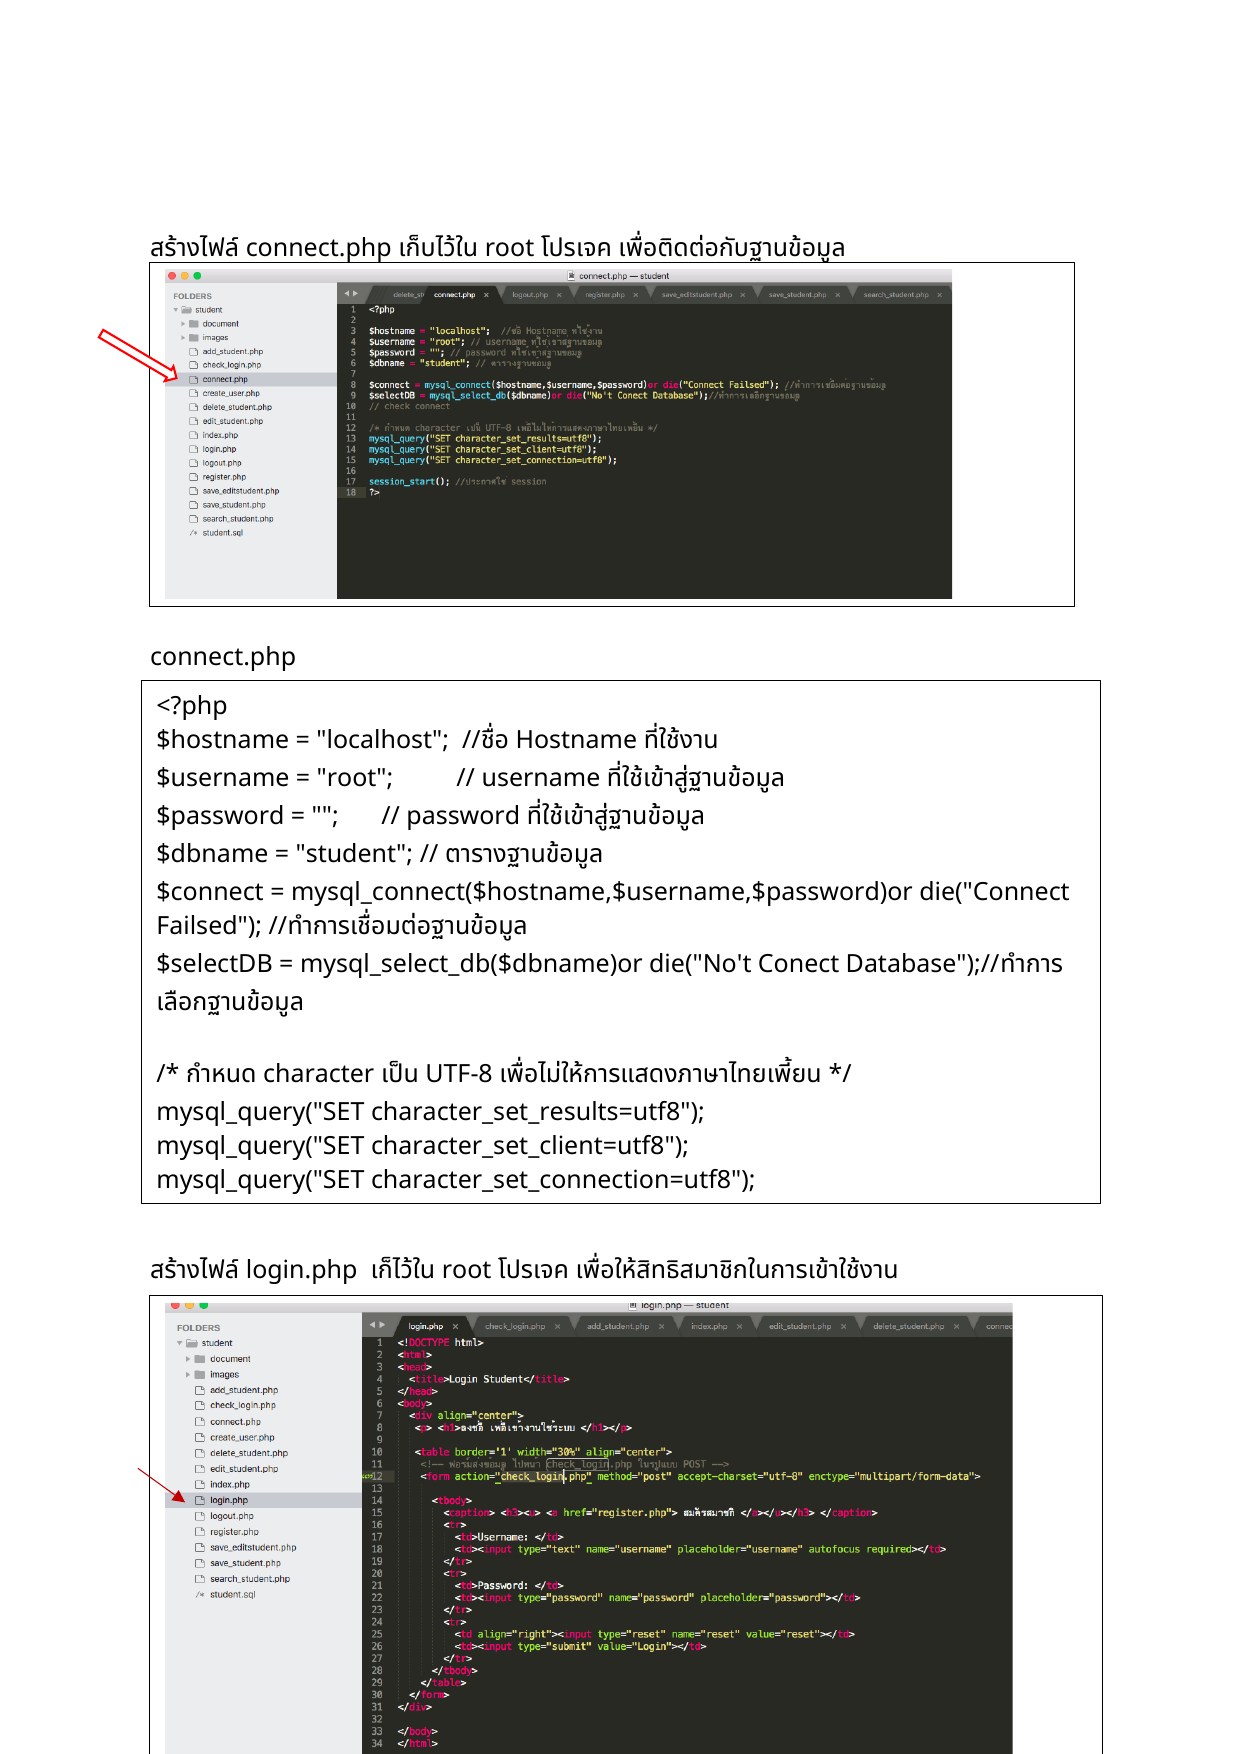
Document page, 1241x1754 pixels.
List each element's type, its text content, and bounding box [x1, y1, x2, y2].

text สร้างไฟล์ login.php เก็ไว้ใน root โปรเจค เพื่อให้สิทธิสมาชิกในการเข้าใช้งาน [150, 1252, 1090, 1290]
text สร้างไฟล์ connect.php เก็บไว้ใน root โปรเจค เพื่อติดต่อกับฐานข้อมูล [150, 229, 1090, 267]
picture [165, 1303, 1013, 1754]
text connect.php [150, 638, 1090, 673]
picture [165, 269, 953, 599]
